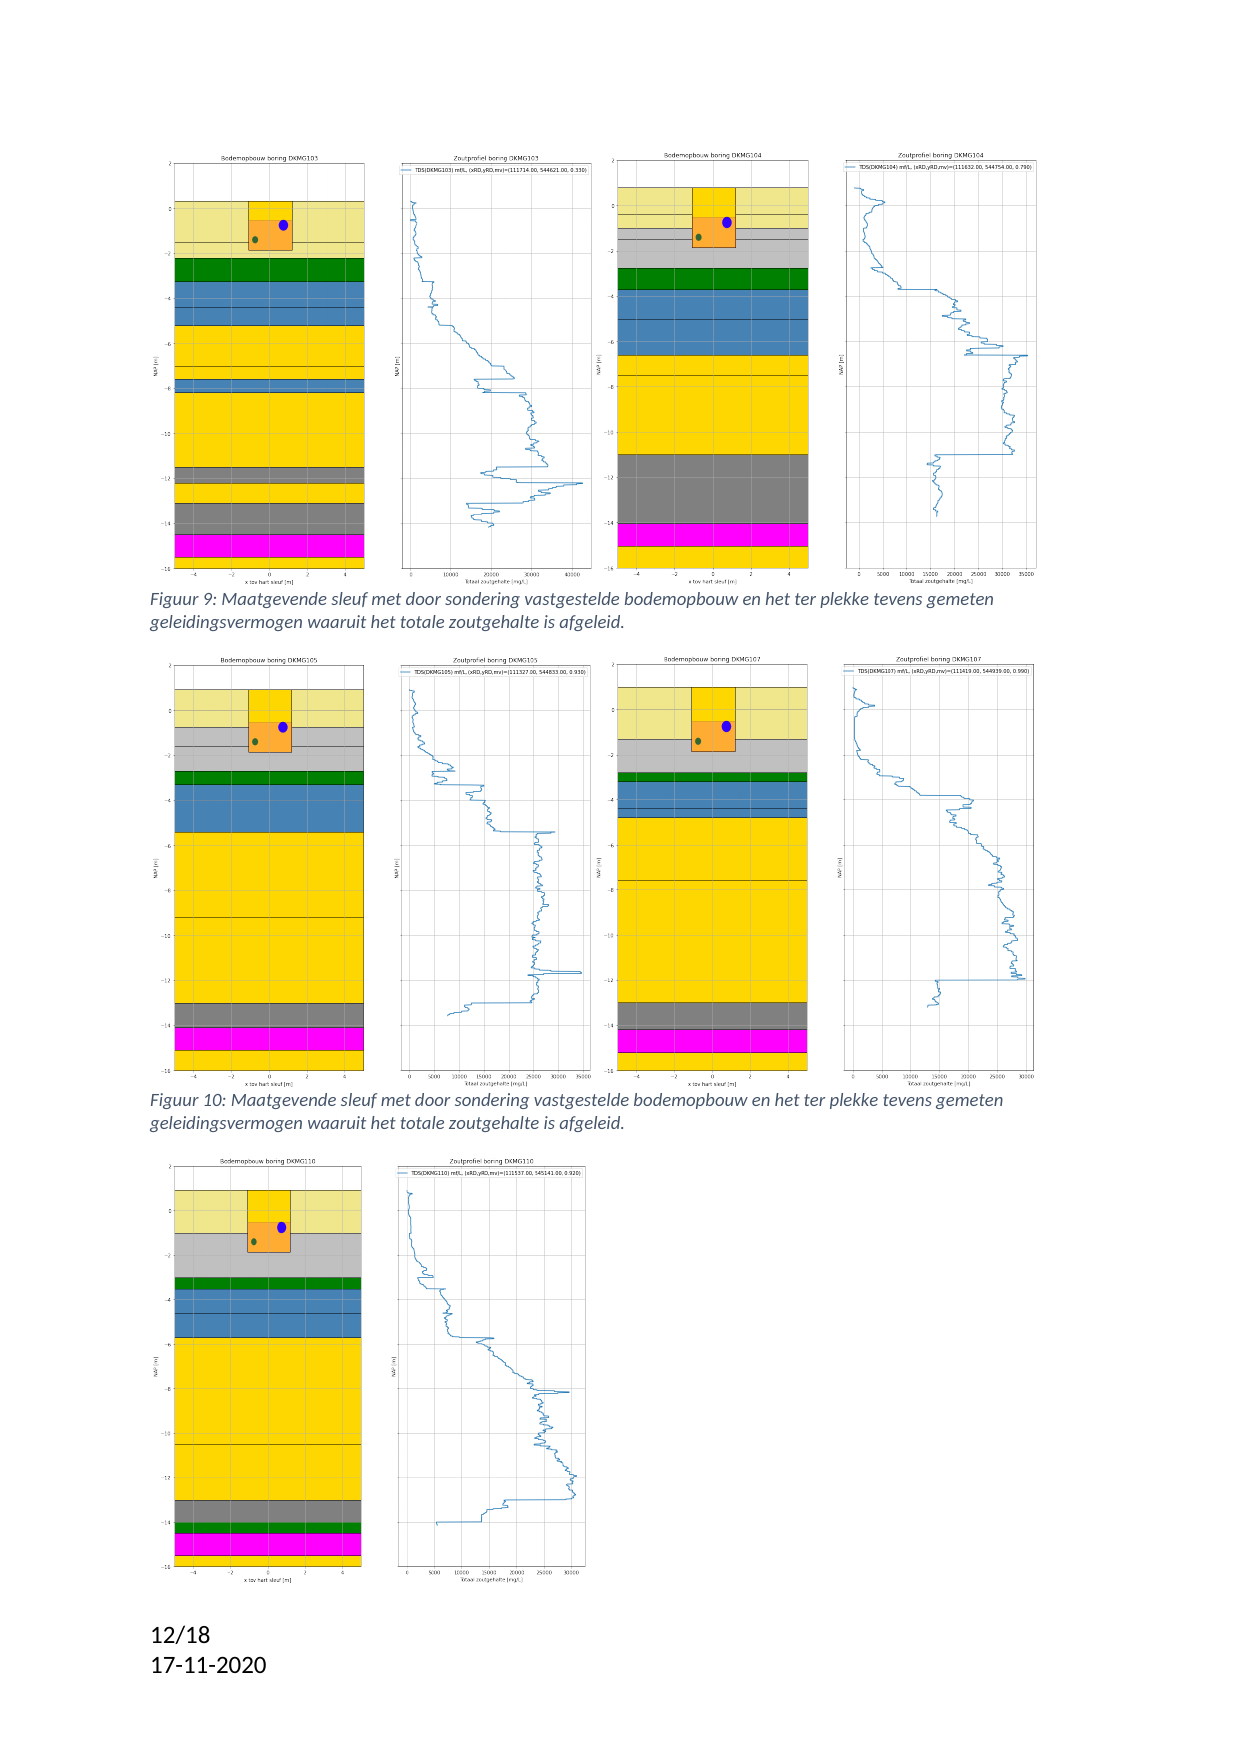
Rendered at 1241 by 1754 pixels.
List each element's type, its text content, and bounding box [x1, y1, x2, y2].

picture [150, 150, 1039, 587]
picture [150, 1155, 588, 1585]
text Figuur 9: Maatgevende sleuf met door sondering vastgestelde bodemopbouw en het ter plekke tevens gemeten geleidingsvermogen waaruit het totale zoutgehalte is afgeleid. [150, 587, 1090, 633]
picture [150, 653, 1037, 1089]
text Figuur 10: Maatgevende sleuf met door sondering vastgestelde bodemopbouw en het ter plekke tevens gemeten geleidingsvermogen waaruit het totale zoutgehalte is afgeleid. [150, 1088, 1090, 1134]
